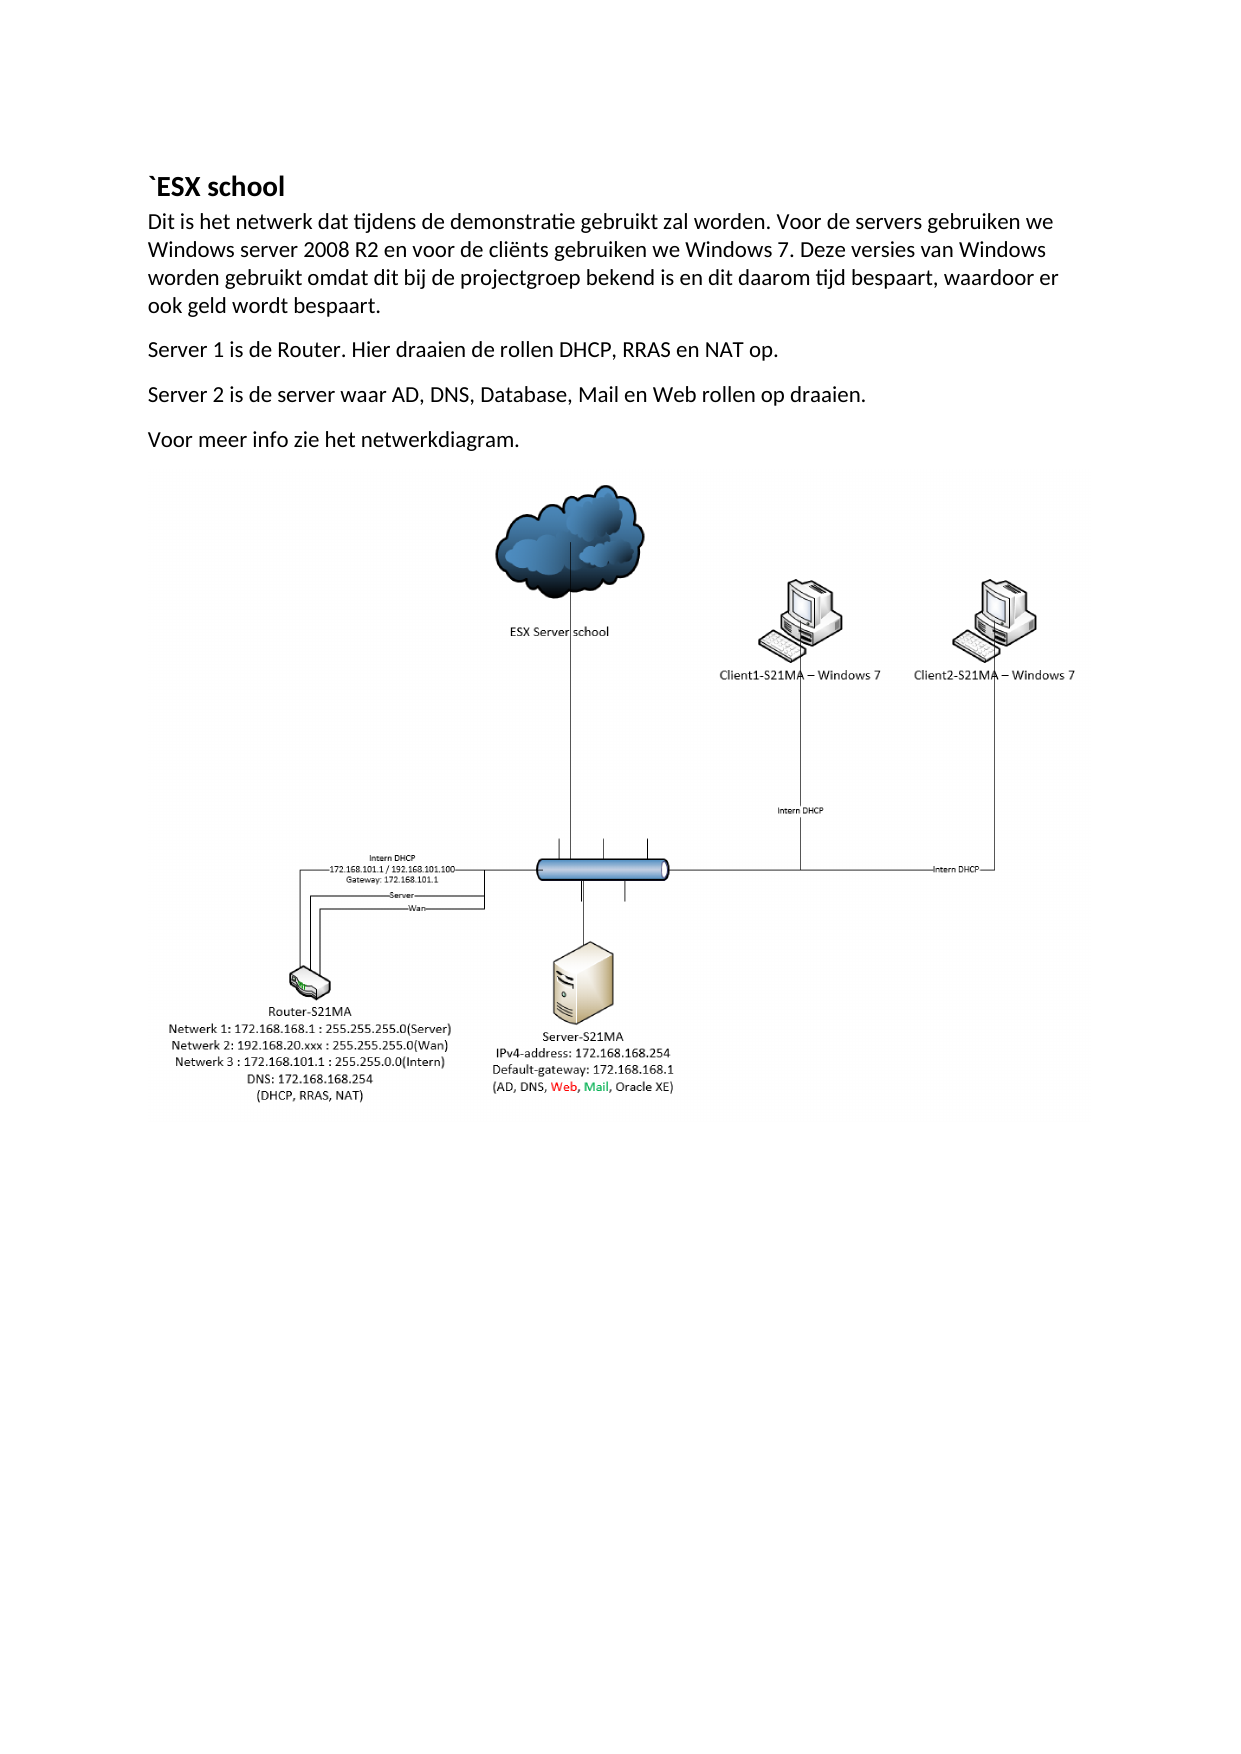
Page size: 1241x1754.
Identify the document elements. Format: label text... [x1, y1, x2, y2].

text Dit is het netwerk dat tijdens de demonstratie gebruikt zal worden. Voor de servers gebruiken we Windows server 2008 R2 en voor de cliënts gebruiken we Windows 7. Deze versies van Windows worden gebruikt omdat dit bij de projectgroep bekend is en dit daarom tijd bespaart, waardoor er ook geld wordt bespaart. [148, 207, 1093, 319]
subtitle `ESX school [148, 168, 1093, 204]
picture [147, 469, 1092, 1122]
text Server 2 is de server waar AD, DNS, Database, Mail en Web rollen op draaien. [148, 380, 1093, 408]
text Server 1 is de Router. Hier draaien de rollen DHCP, RRAS en NAT op. [148, 336, 1093, 364]
text Voor meer info zie het netwerkdiagram. [148, 425, 1093, 453]
